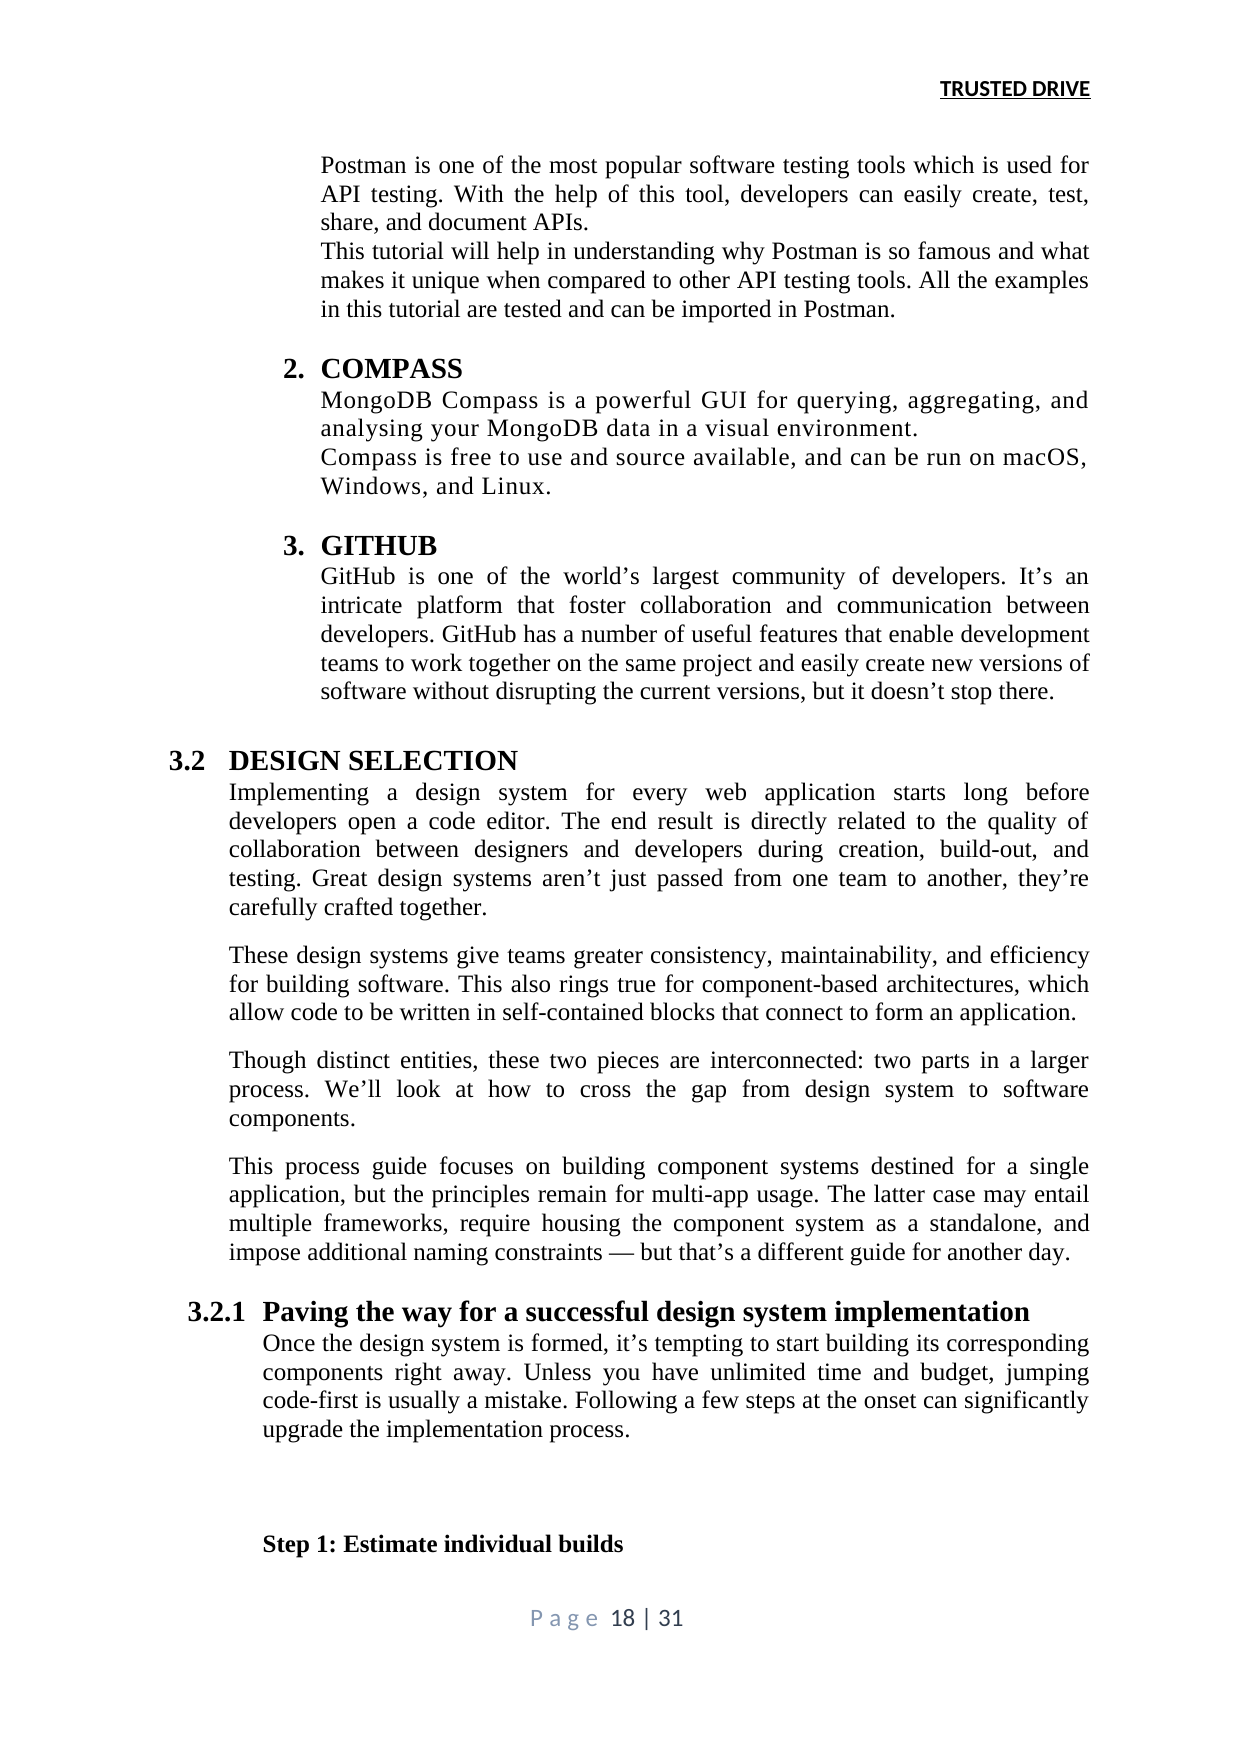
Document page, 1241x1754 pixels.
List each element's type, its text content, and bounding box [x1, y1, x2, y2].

list Once the design system is formed, it’s tempting to start building its corresponding components right away. Unless you have unlimited time and budget, jumping code-first is usually a mistake. Following a few steps at the onset can significantly upgrade the implementation process. [262, 1328, 1090, 1443]
list Compass is free to use and source available, and can be run on macOS, Windows, and Linux. [320, 442, 1090, 528]
list COMPASS [283, 351, 1090, 385]
list Implementing a design system for every web application starts long before developers open a code editor. The end result is directly related to the quality of collaboration between designers and developers during creation, build-out, and testing. Great design systems aren’t just passed from one team to another, they’re carefully crafted together. [229, 777, 1090, 921]
list Though distinct entities, these two pieces are interconnected: two parts in a larger process. We’ll look at how to cross the gap from design system to software components. [229, 1045, 1090, 1132]
list DESIGN SELECTION [169, 743, 1090, 777]
list MongoDB Compass is a powerful GUI for querying, aggregating, and analysing your MongoDB data in a visual environment. [320, 385, 1090, 442]
list GitHub is one of the world’s largest community of developers. It’s an intricate platform that foster collaboration and communication between developers. GitHub has a number of useful features that enable development teams to work together on the same project and easily create new versions of software without disrupting the current versions, but it doesn’t stop there. [320, 561, 1090, 705]
list These design systems give teams greater consistency, maintainability, and efficiency for building software. This also rings true for component-based architectures, which allow code to be written in self-contained blocks that connect to form an application. [229, 940, 1090, 1026]
list GITHUB [283, 528, 1090, 561]
list Paving the way for a successful design system implementation [187, 1294, 1090, 1328]
list Step 1: Estimate individual builds [262, 1529, 1090, 1558]
list This tutorial will help in understanding why Postman is so famous and what makes it unique when compared to other API testing tools. All the examples in this tutorial are tested and can be imported in Postman. [320, 236, 1090, 322]
list Postman is one of the most popular software testing tools which is used for API testing. With the help of this tool, developers can easily create, test, share, and document APIs. [320, 150, 1090, 236]
list This process guide focuses on building component systems destined for a single application, but the principles remain for multi-app usage. The latter case may entail multiple frameworks, require housing the component system as a standalone, and impose additional naming constraints — but that’s a different guide for another day. [229, 1151, 1090, 1266]
